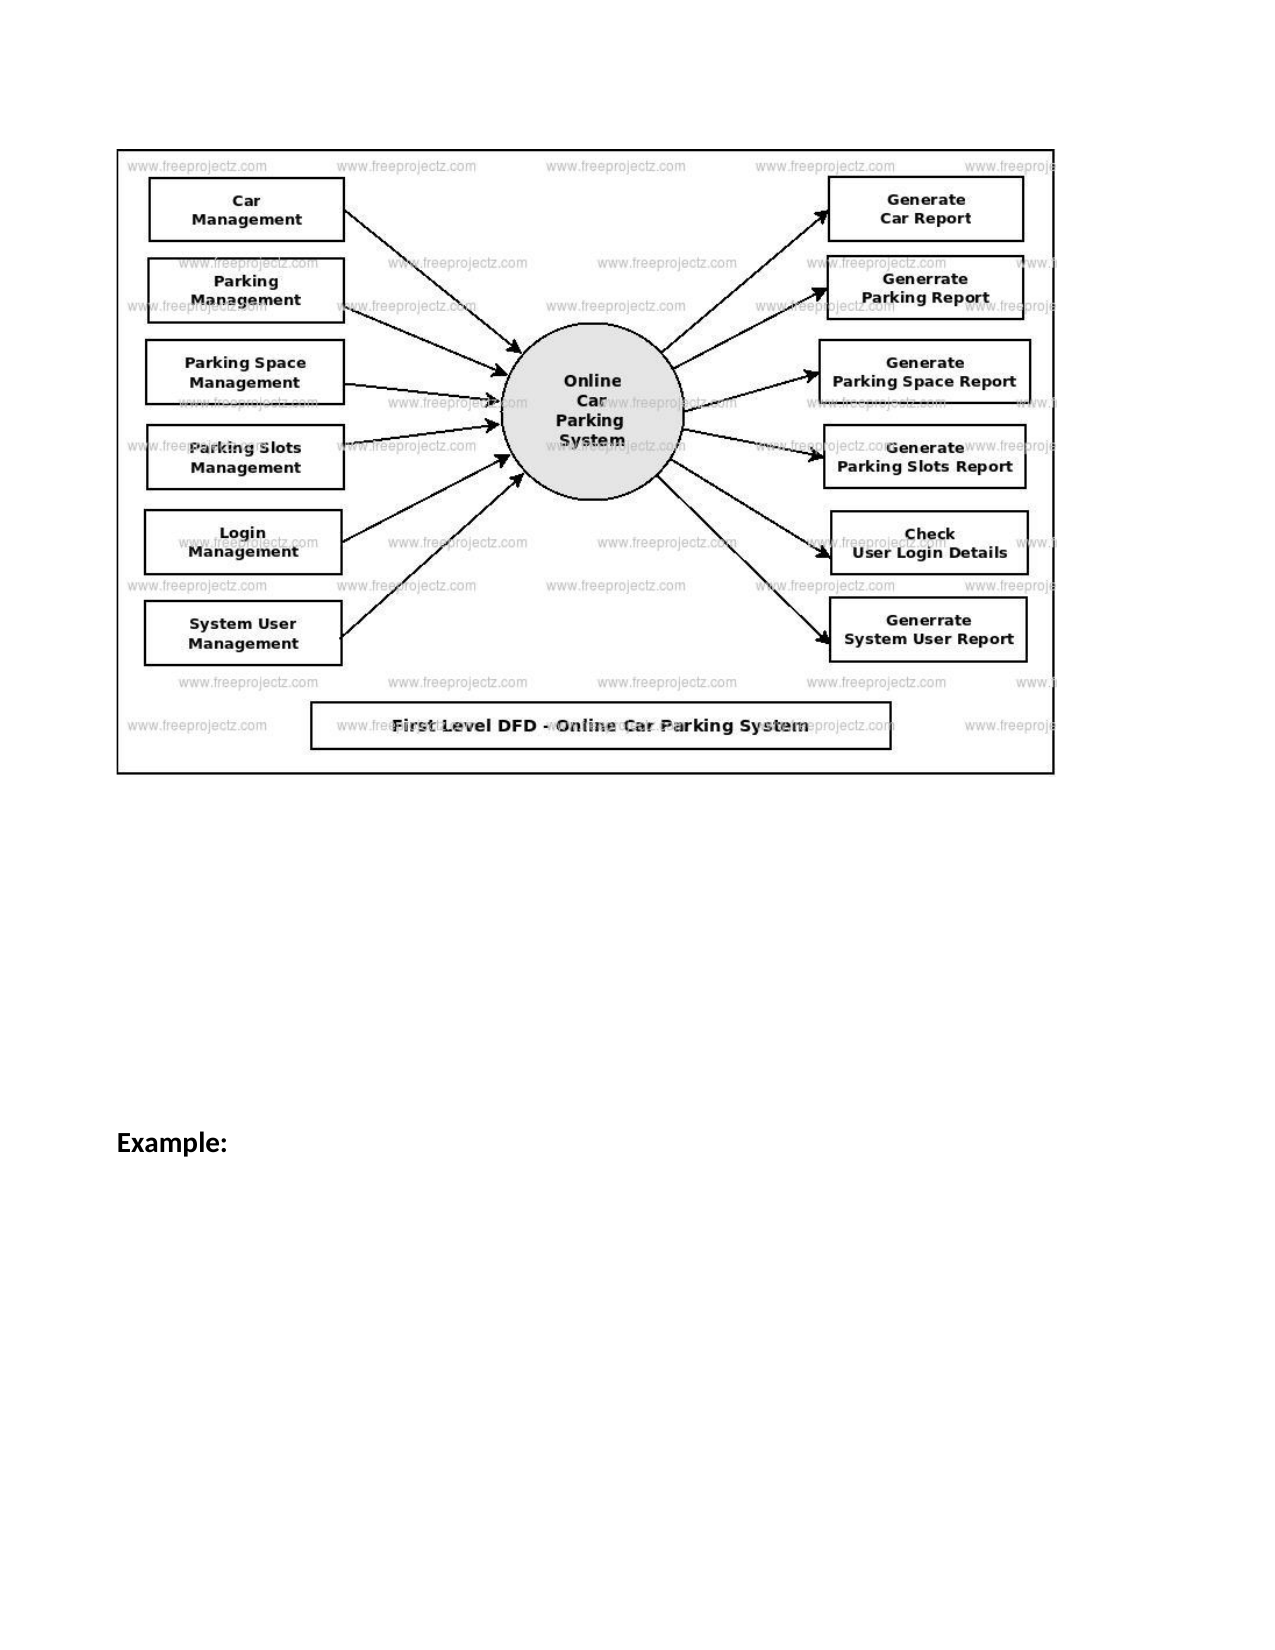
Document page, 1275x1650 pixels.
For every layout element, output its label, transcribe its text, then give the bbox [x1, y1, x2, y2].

picture [116, 149, 1057, 777]
text Example: [117, 1124, 1146, 1160]
